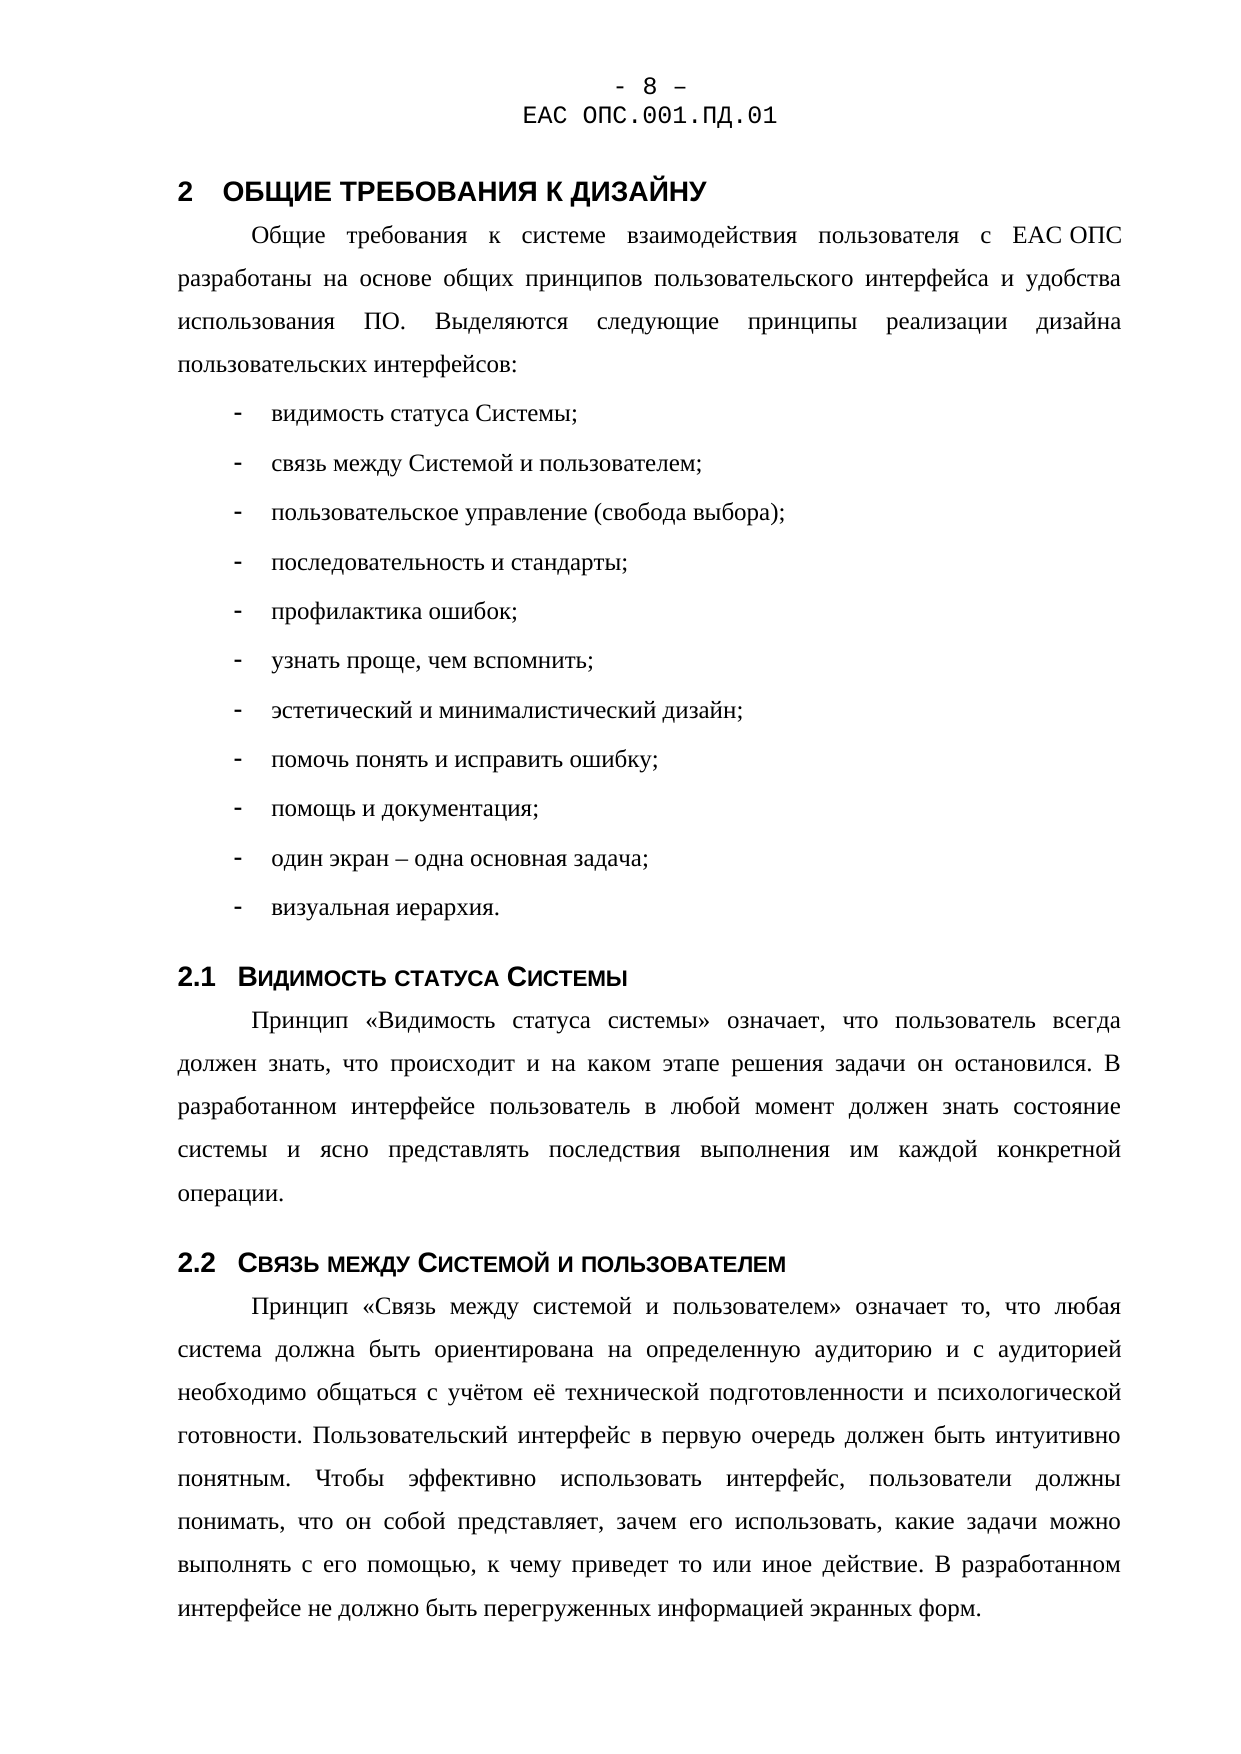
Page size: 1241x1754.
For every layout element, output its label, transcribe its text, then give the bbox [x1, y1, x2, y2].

text профилактика ошибок; [233, 596, 1122, 625]
text помочь понять и исправить ошибку; [233, 744, 1122, 773]
text визуальная иерархия. [233, 892, 1122, 921]
subtitle Общие требования к дизайну [177, 175, 1122, 207]
subtitle Связь между Системой и пользователем [177, 1246, 1122, 1278]
text видимость статуса Системы; [233, 398, 1122, 427]
text помощь и документация; [233, 793, 1122, 822]
text один экран – одна основная задача; [233, 843, 1122, 872]
text последовательность и стандарты; [233, 547, 1122, 575]
text Общие требования к системе взаимодействия пользователя с ЕАС ОПС разработаны на основе общих принципов пользовательского интерфейса и удобства использования ПО. Выделяются следующие принципы реализации дизайна пользовательских интерфейсов: [177, 220, 1122, 378]
text связь между Системой и пользователем; [233, 448, 1122, 477]
subtitle Видимость статуса Системы [177, 960, 1122, 993]
text пользовательское управление (свобода выбора); [233, 497, 1122, 526]
text Принцип «Видимость статуса системы» означает, что пользователь всегда должен знать, что происходит и на каком этапе решения задачи он остановился. В разработанном интерфейсе пользователь в любой момент должен знать состояние системы и ясно представлять последствия выполнения им каждой конкретной операции. [177, 1005, 1122, 1206]
text узнать проще, чем вспомнить; [233, 645, 1122, 674]
text эстетический и минималистический дизайн; [233, 695, 1122, 723]
text Принцип «Связь между системой и пользователем» означает то, что любая система должна быть ориентирована на определенную аудиторию и с аудиторией необходимо общаться с учётом её технической подготовленности и психологической готовности. Пользовательский интерфейс в первую очередь должен быть интуитивно понятным. Чтобы эффективно использовать интерфейс, пользователи должны понимать, что он собой представляет, зачем его использовать, какие задачи можно выполнять с его помощью, к чему приведет то или иное действие. В разработанном интерфейсе не должно быть перегруженных информацией экранных форм. [177, 1291, 1122, 1621]
